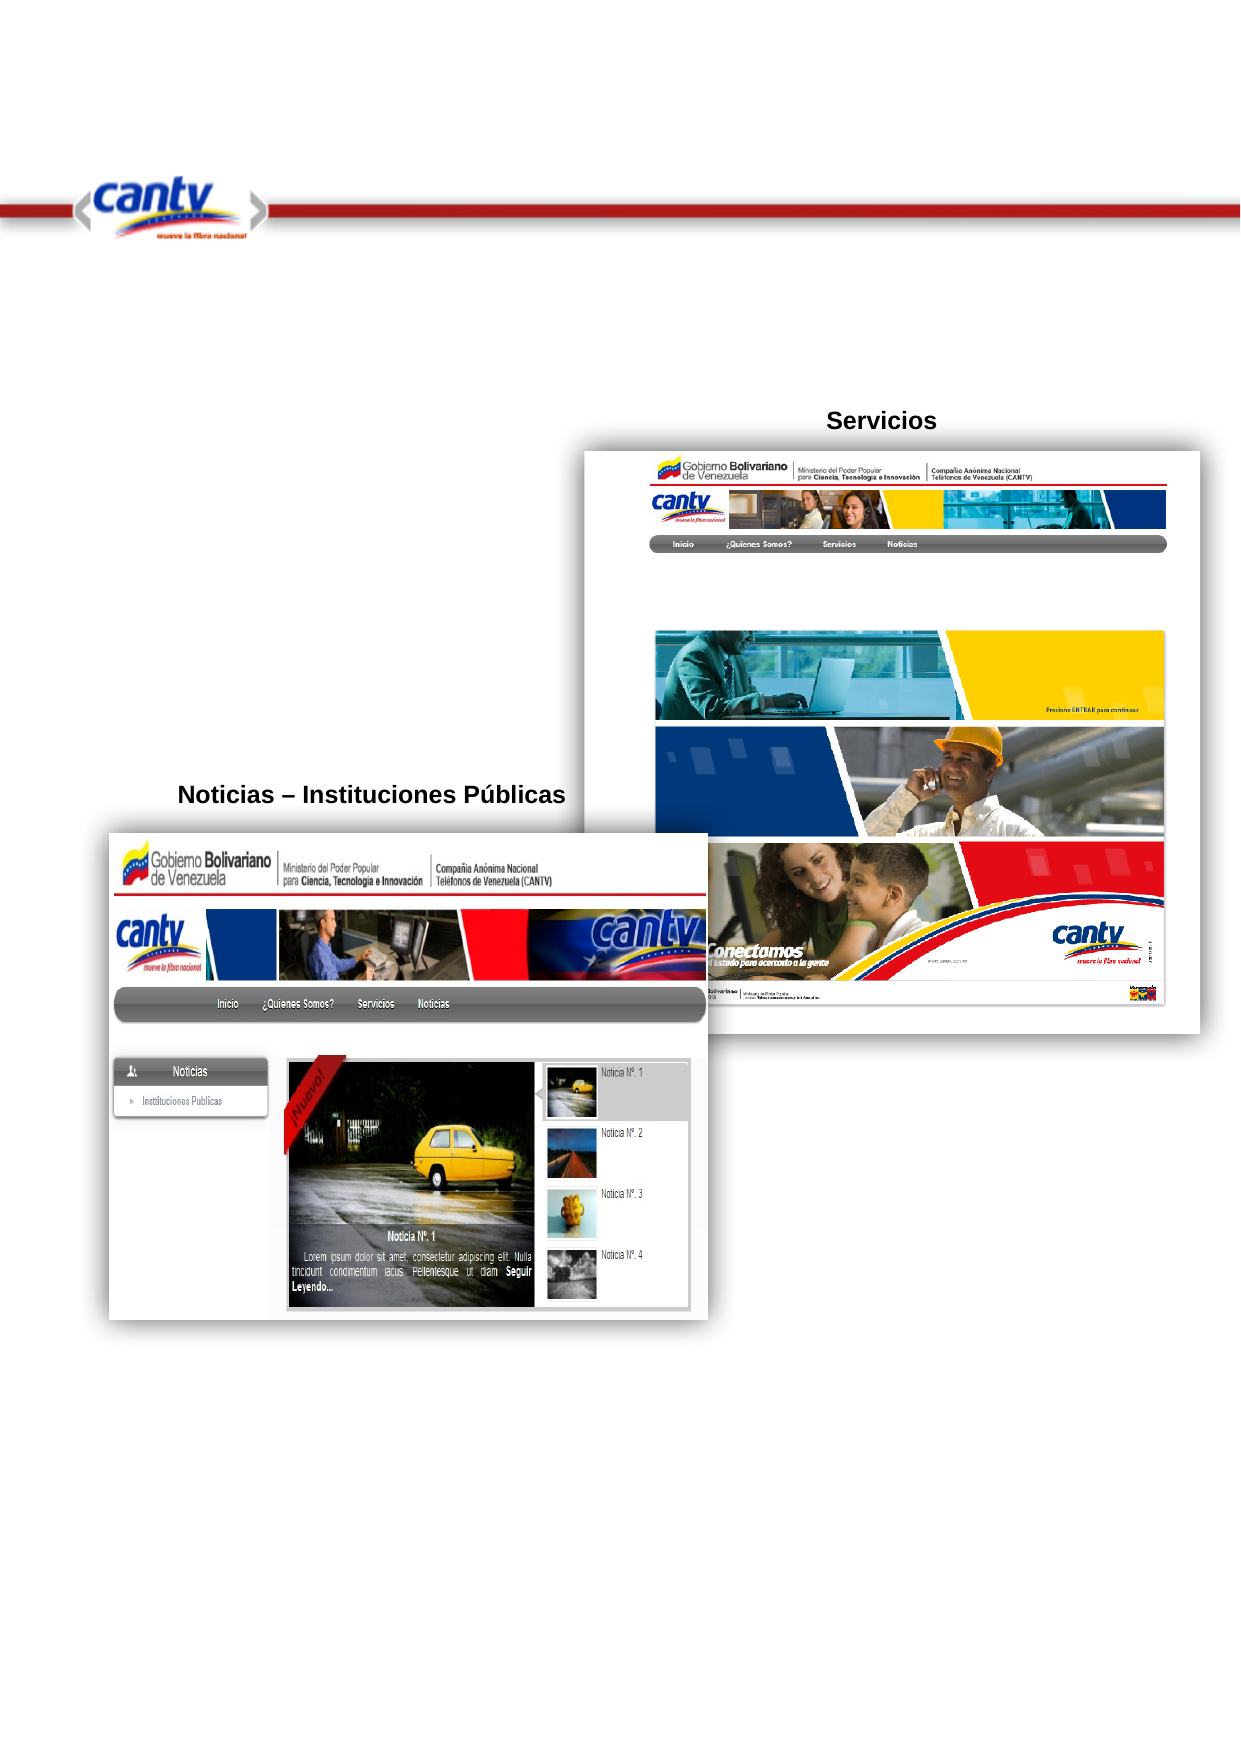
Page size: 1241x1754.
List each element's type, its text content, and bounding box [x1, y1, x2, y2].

text Servicios [620, 406, 1063, 435]
picture [109, 451, 1201, 1320]
text Noticias – Instituciones Públicas [177, 780, 1063, 809]
picture [0, 163, 1241, 258]
